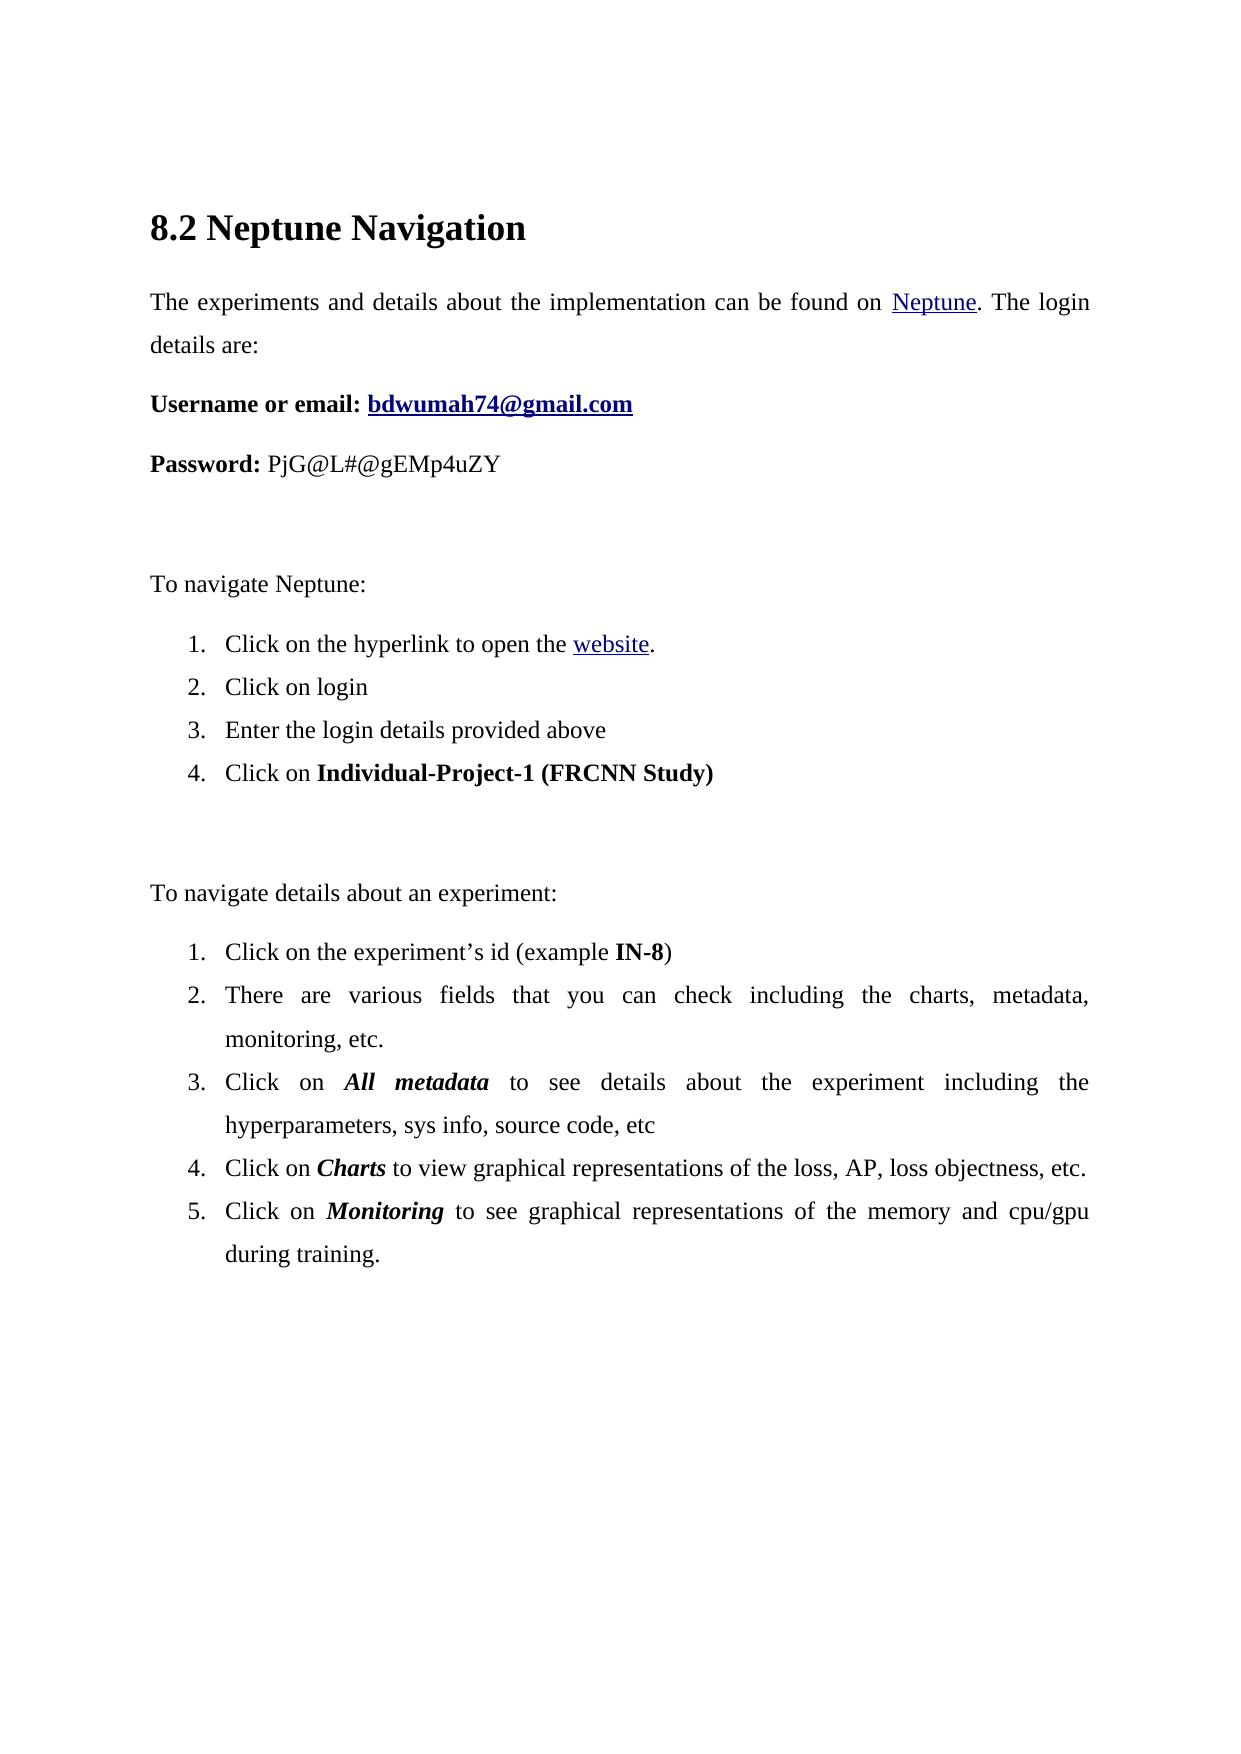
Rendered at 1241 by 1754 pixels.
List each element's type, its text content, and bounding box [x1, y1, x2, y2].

text The experiments and details about the implementation can be found on Neptune. The login details are: [150, 287, 1090, 358]
list Click on All metadata to see details about the experiment including the hyperparameters, sys info, source code, etc [187, 1067, 1090, 1139]
list Click on the experiment’s id (example IN-8) [187, 937, 1090, 966]
text To navigate Neptune: [150, 569, 1090, 598]
list Click on the hyperlink to open the website. [187, 629, 1090, 657]
text Password: PjG@L#@gEMp4uZY [150, 449, 1090, 478]
list Enter the login details provided above [187, 715, 1090, 744]
list Click on Charts to view graphical representations of the loss, AP, loss objectness, etc. [187, 1153, 1090, 1182]
text Username or email: bdwumah74@gmail.com [150, 389, 1090, 418]
text To navigate details about an experiment: [150, 878, 1090, 906]
list Click on Individual-Project-1 (FRCNN Study) [187, 758, 1090, 787]
list Click on Monitoring to see graphical representations of the memory and cpu/gpu during training. [187, 1196, 1090, 1268]
list Click on login [187, 672, 1090, 701]
list There are various fields that you can check including the charts, metadata, monitoring, etc. [187, 981, 1090, 1052]
text 8.2 Neptune Navigation [150, 205, 1090, 248]
